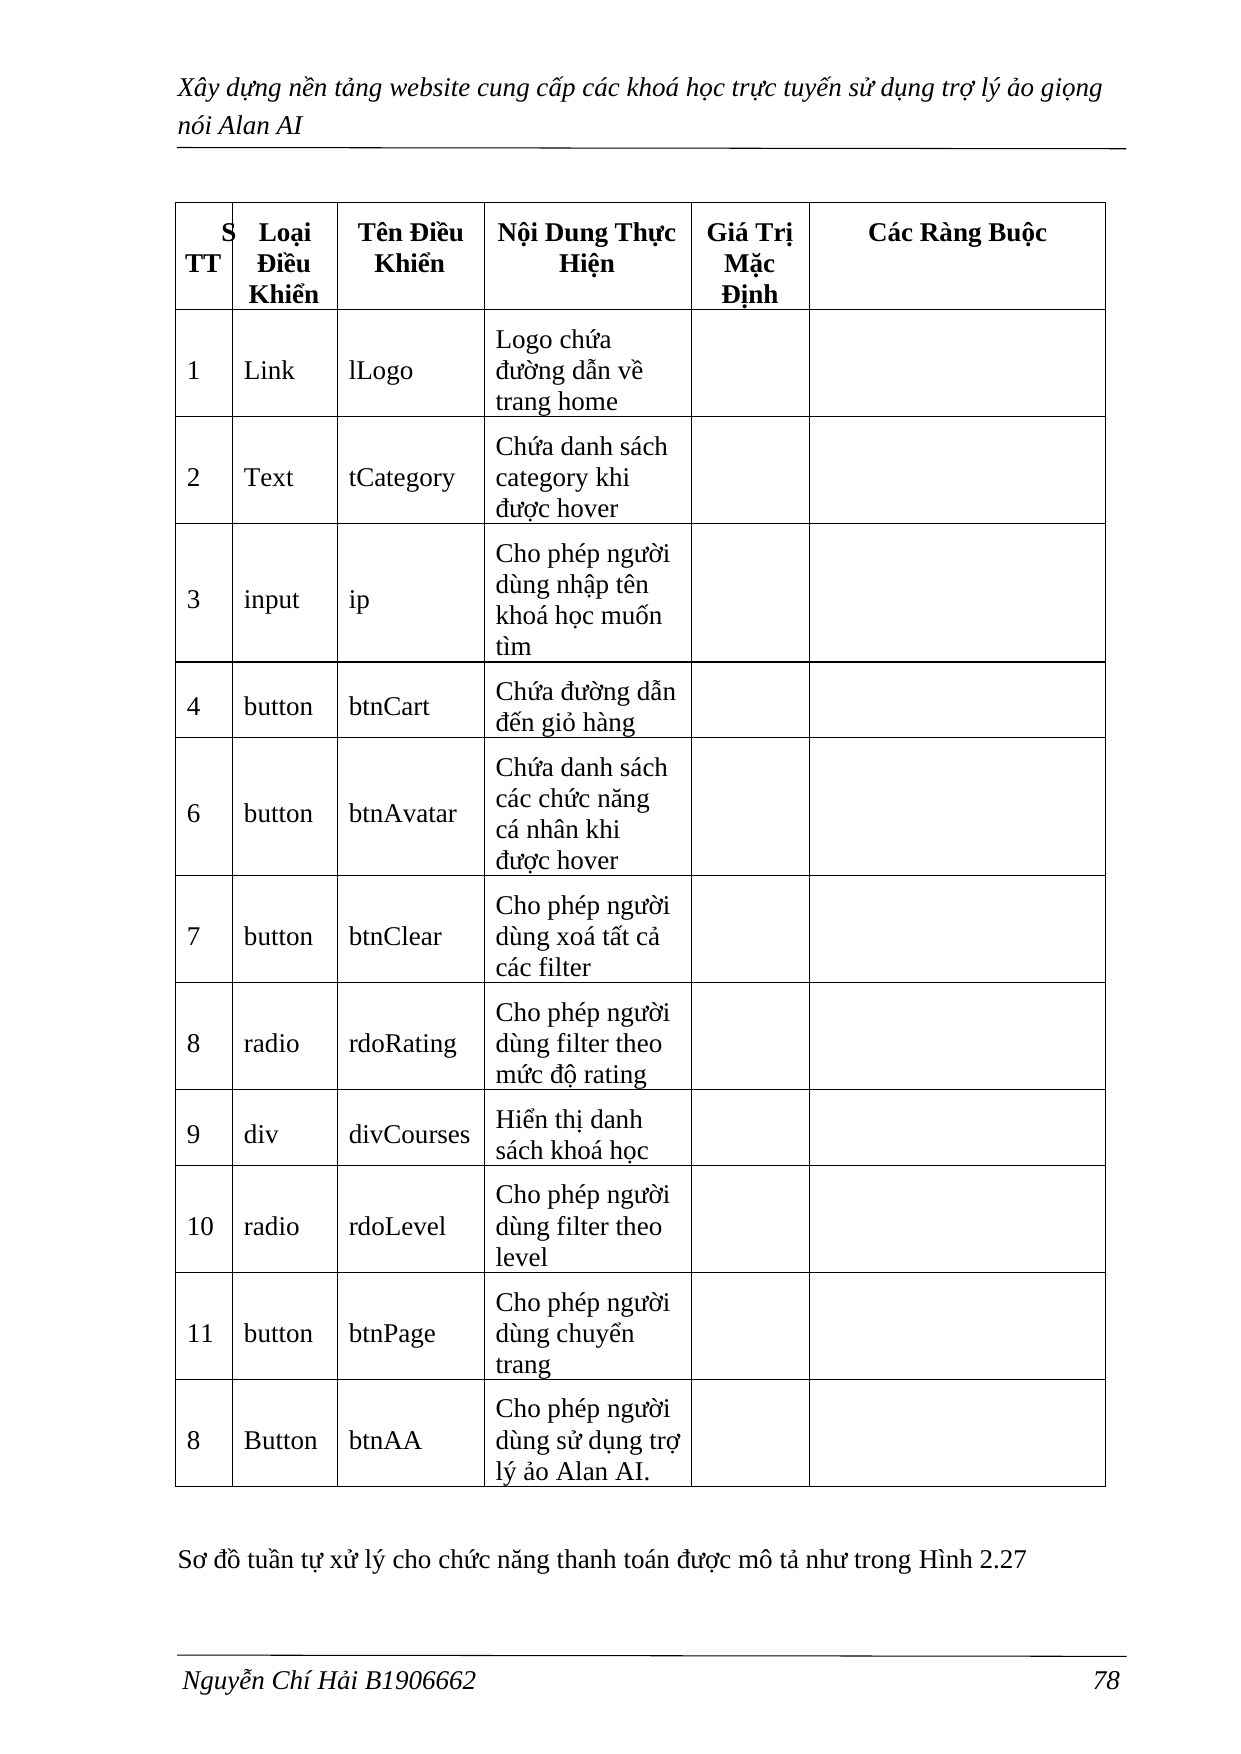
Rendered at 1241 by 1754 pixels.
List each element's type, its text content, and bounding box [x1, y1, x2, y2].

table_cell [810, 1166, 1105, 1272]
table_cell 10 [176, 1166, 232, 1272]
table_cell Cho phép người dùng xoá tất cả các filter [485, 876, 691, 982]
table_cell 6 [176, 738, 232, 875]
table_cell [692, 417, 809, 523]
table_cell Cho phép người dùng filter theo mức độ rating [485, 983, 691, 1089]
table_cell Cho phép người dùng sử dụng trợ lý ảo Alan AI. [485, 1380, 691, 1486]
table_cell Cho phép người dùng filter theo level [485, 1166, 691, 1272]
table_cell Hiển thị danh sách khoá học [485, 1090, 691, 1165]
table_cell 2 [176, 417, 232, 523]
table_cell Logo chứa đường dẫn về trang home [485, 310, 691, 416]
table_header Các Ràng Buộc [810, 203, 1105, 309]
table_cell 11 [176, 1273, 232, 1379]
table_cell lLogo [338, 310, 484, 416]
table_header Tên Điều Khiển [338, 203, 484, 309]
table_cell btnPage [338, 1273, 484, 1379]
table_cell [810, 1090, 1105, 1165]
table_cell [692, 1090, 809, 1165]
table_cell btnAA [338, 1380, 484, 1486]
table_cell [692, 738, 809, 875]
table_cell divCourses [338, 1090, 484, 1165]
table_cell [692, 1166, 809, 1272]
table_cell 8 [176, 1380, 232, 1486]
table_cell [692, 1380, 809, 1486]
table_cell 4 [176, 663, 232, 737]
table_cell [692, 1273, 809, 1379]
table_header Nội Dung Thực Hiện [485, 203, 691, 309]
table_cell 1 [176, 310, 232, 416]
table_cell [810, 1380, 1105, 1486]
table_cell [810, 310, 1105, 416]
table_cell [692, 310, 809, 416]
table_cell [810, 738, 1105, 875]
table_cell [810, 417, 1105, 523]
table_cell Link [233, 310, 337, 416]
table_cell radio [233, 983, 337, 1089]
table_header Giá Trị Mặc Định [692, 203, 809, 309]
table_cell [810, 876, 1105, 982]
table_cell button [233, 663, 337, 737]
table_cell 9 [176, 1090, 232, 1165]
table_cell [810, 524, 1105, 661]
table_cell radio [233, 1166, 337, 1272]
table_cell ip [338, 524, 484, 661]
table_header STT [176, 203, 232, 309]
table_cell btnCart [338, 663, 484, 737]
table_cell Chứa danh sách category khi được hover [485, 417, 691, 523]
table_cell div [233, 1090, 337, 1165]
table_cell button [233, 738, 337, 875]
table_cell [692, 876, 809, 982]
table_cell [692, 663, 809, 737]
table_cell [692, 524, 809, 661]
table_cell btnAvatar [338, 738, 484, 875]
table_cell Cho phép người dùng chuyển trang [485, 1273, 691, 1379]
table_cell [692, 983, 809, 1089]
table_cell 7 [176, 876, 232, 982]
table_cell tCategory [338, 417, 484, 523]
table_cell [810, 983, 1105, 1089]
table_cell 3 [176, 524, 232, 661]
table_cell Button [233, 1380, 337, 1486]
table_header Loại Điều Khiển [233, 203, 337, 309]
table_cell button [233, 876, 337, 982]
table_cell rdoLevel [338, 1166, 484, 1272]
table_cell Chứa đường dẫn đến giỏ hàng [485, 663, 691, 737]
table_cell 8 [176, 983, 232, 1089]
table_cell Cho phép người dùng nhập tên khoá học muốn tìm [485, 524, 691, 661]
table_cell input [233, 524, 337, 661]
table_cell Text [233, 417, 337, 523]
table_cell Chứa danh sách các chức năng cá nhân khi được hover [485, 738, 691, 875]
table_cell rdoRating [338, 983, 484, 1089]
table_cell [810, 1273, 1105, 1379]
table_cell [810, 663, 1105, 737]
table_cell button [233, 1273, 337, 1379]
table_cell btnClear [338, 876, 484, 982]
